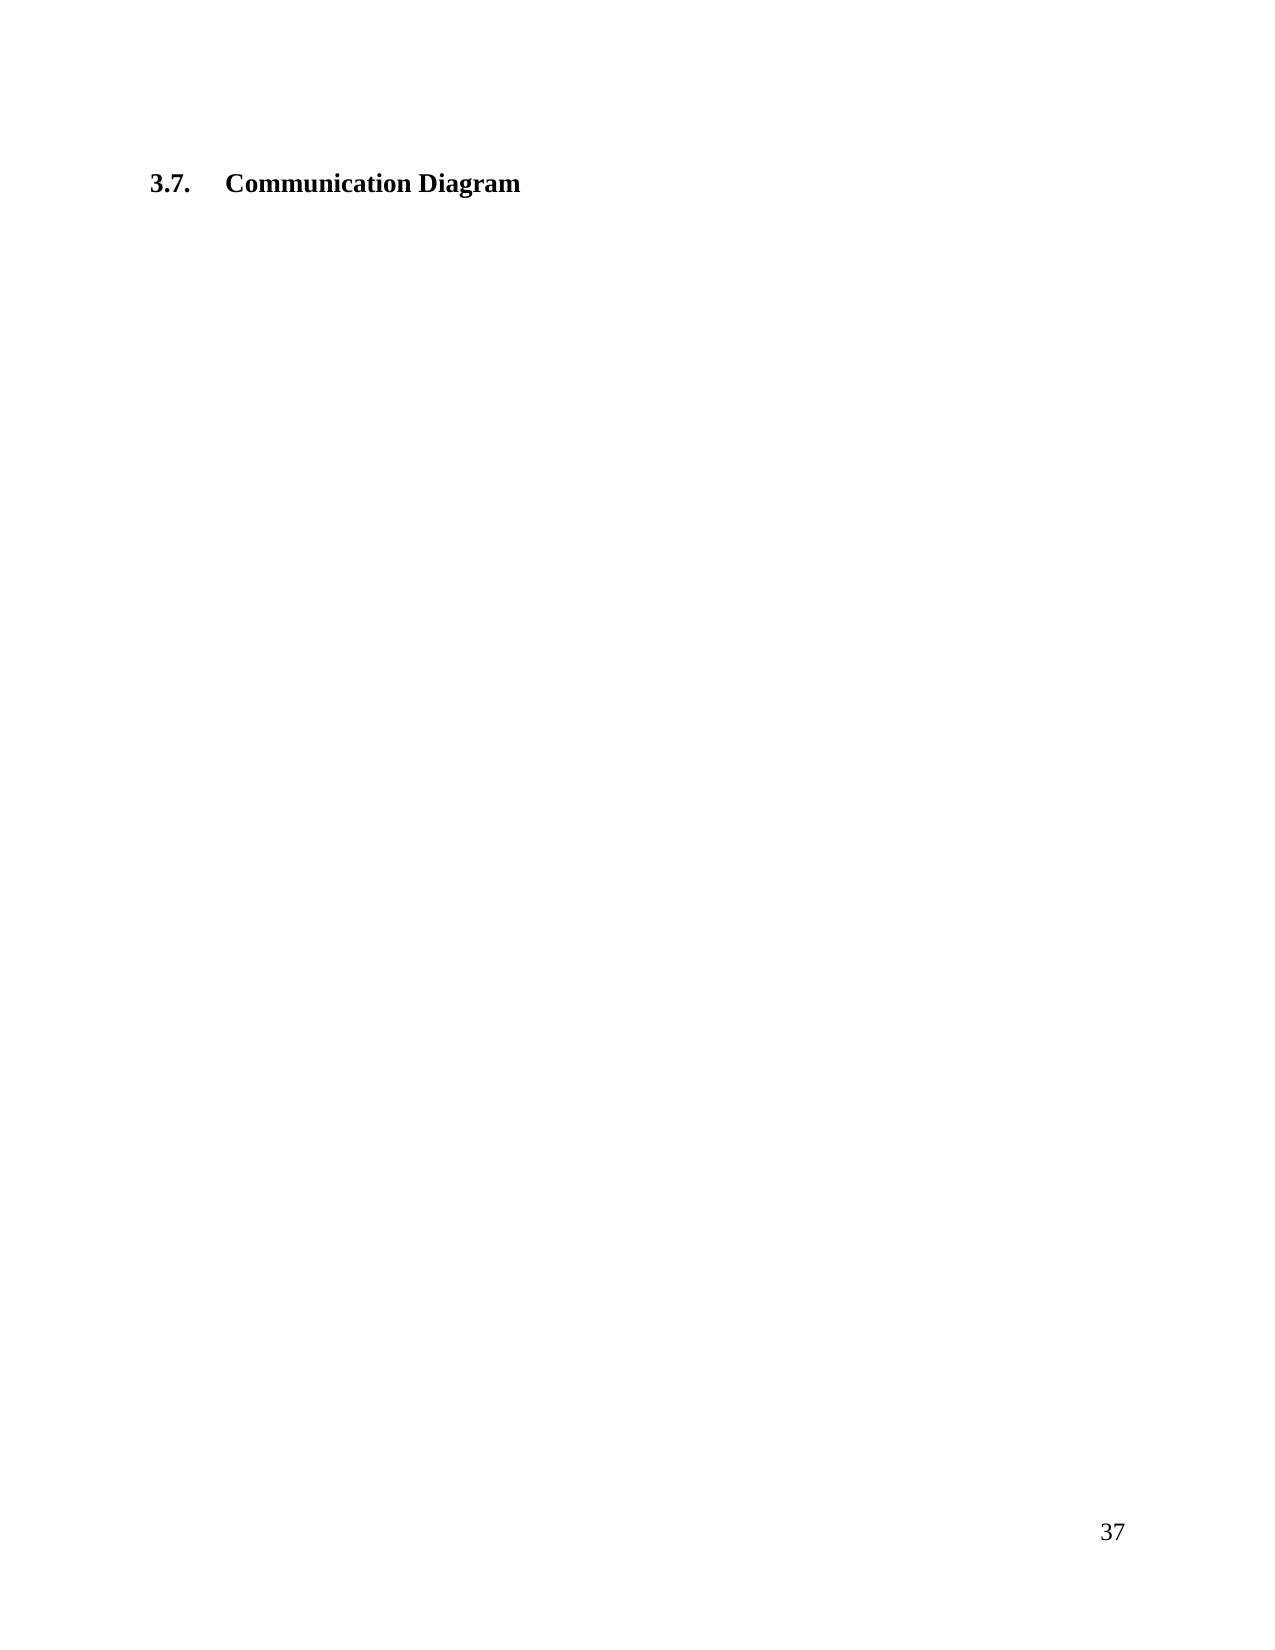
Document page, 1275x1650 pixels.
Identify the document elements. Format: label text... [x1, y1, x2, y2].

subtitle Communication Diagram [150, 167, 1125, 198]
